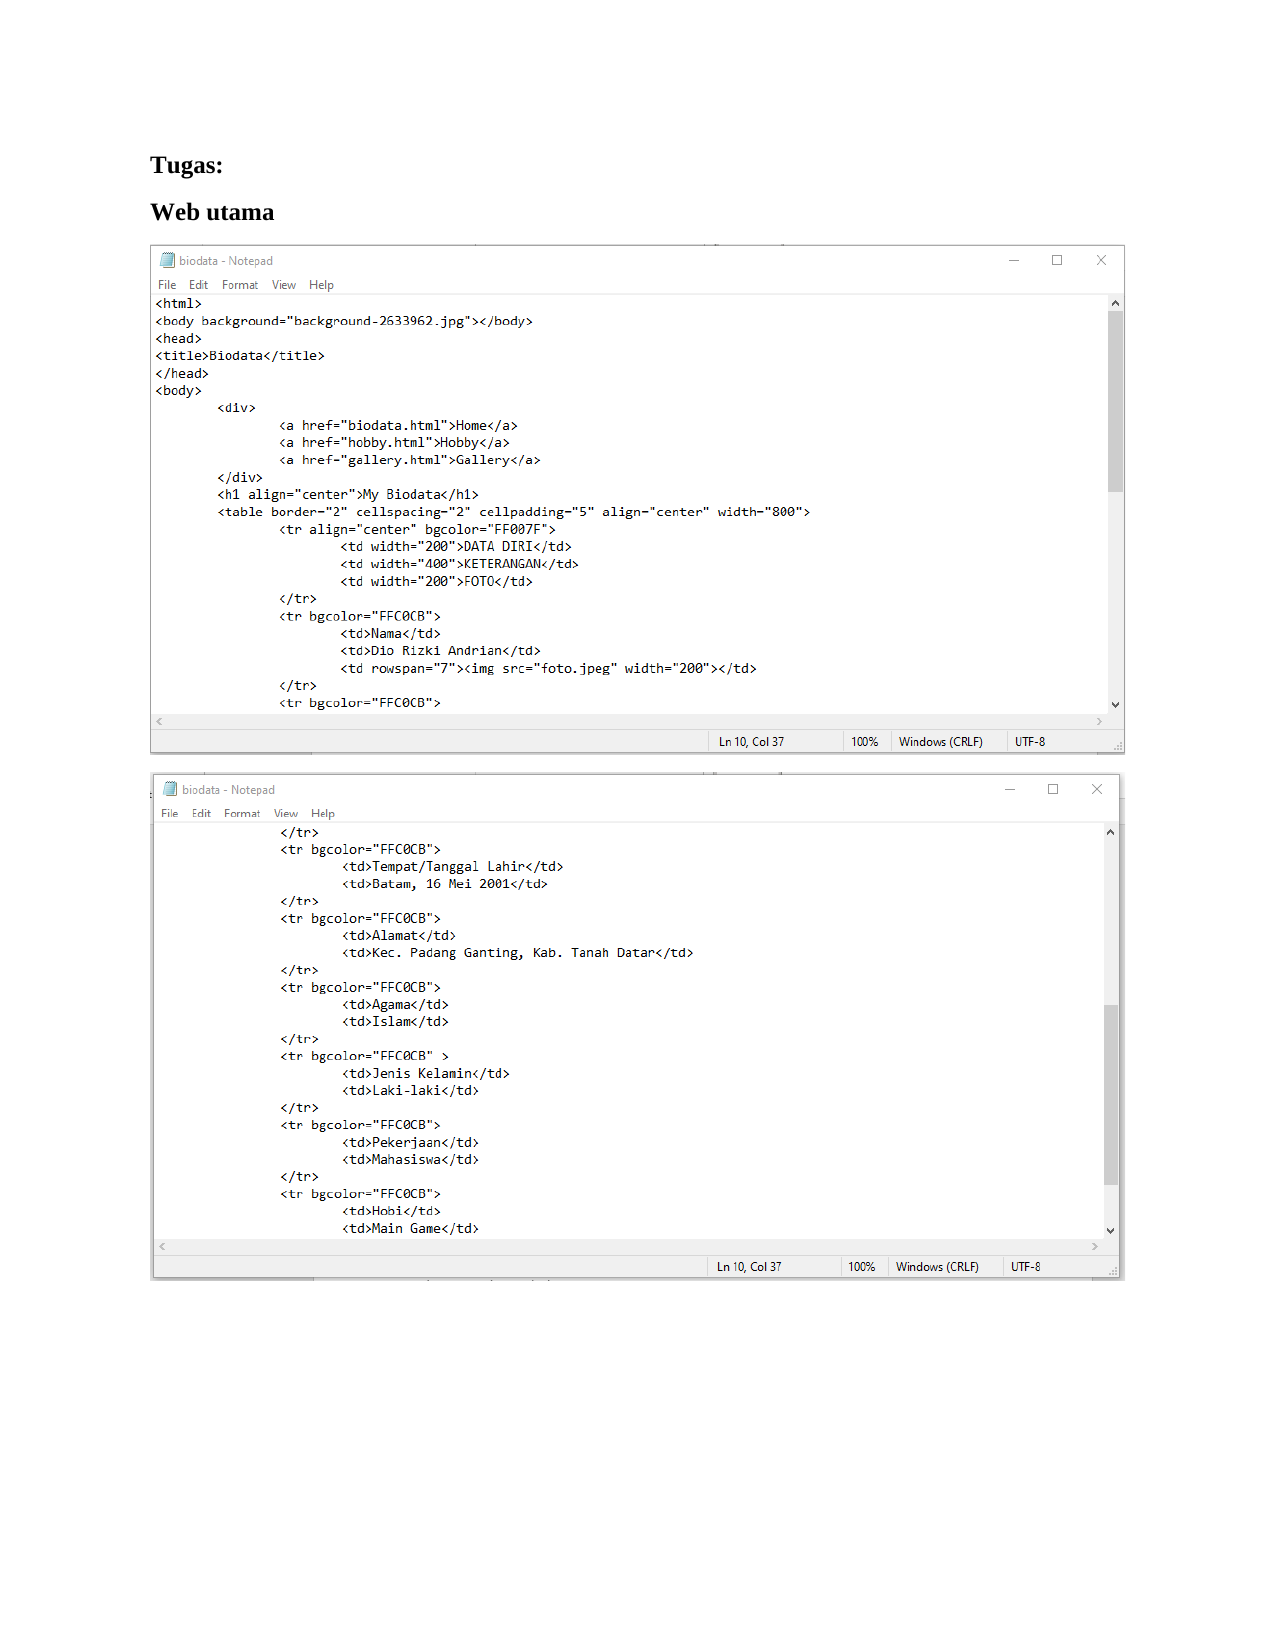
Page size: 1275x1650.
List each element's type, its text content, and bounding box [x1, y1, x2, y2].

picture [150, 772, 1125, 1281]
text Web utama [150, 197, 1125, 226]
picture [150, 244, 1125, 755]
text Tugas: [150, 150, 1125, 179]
